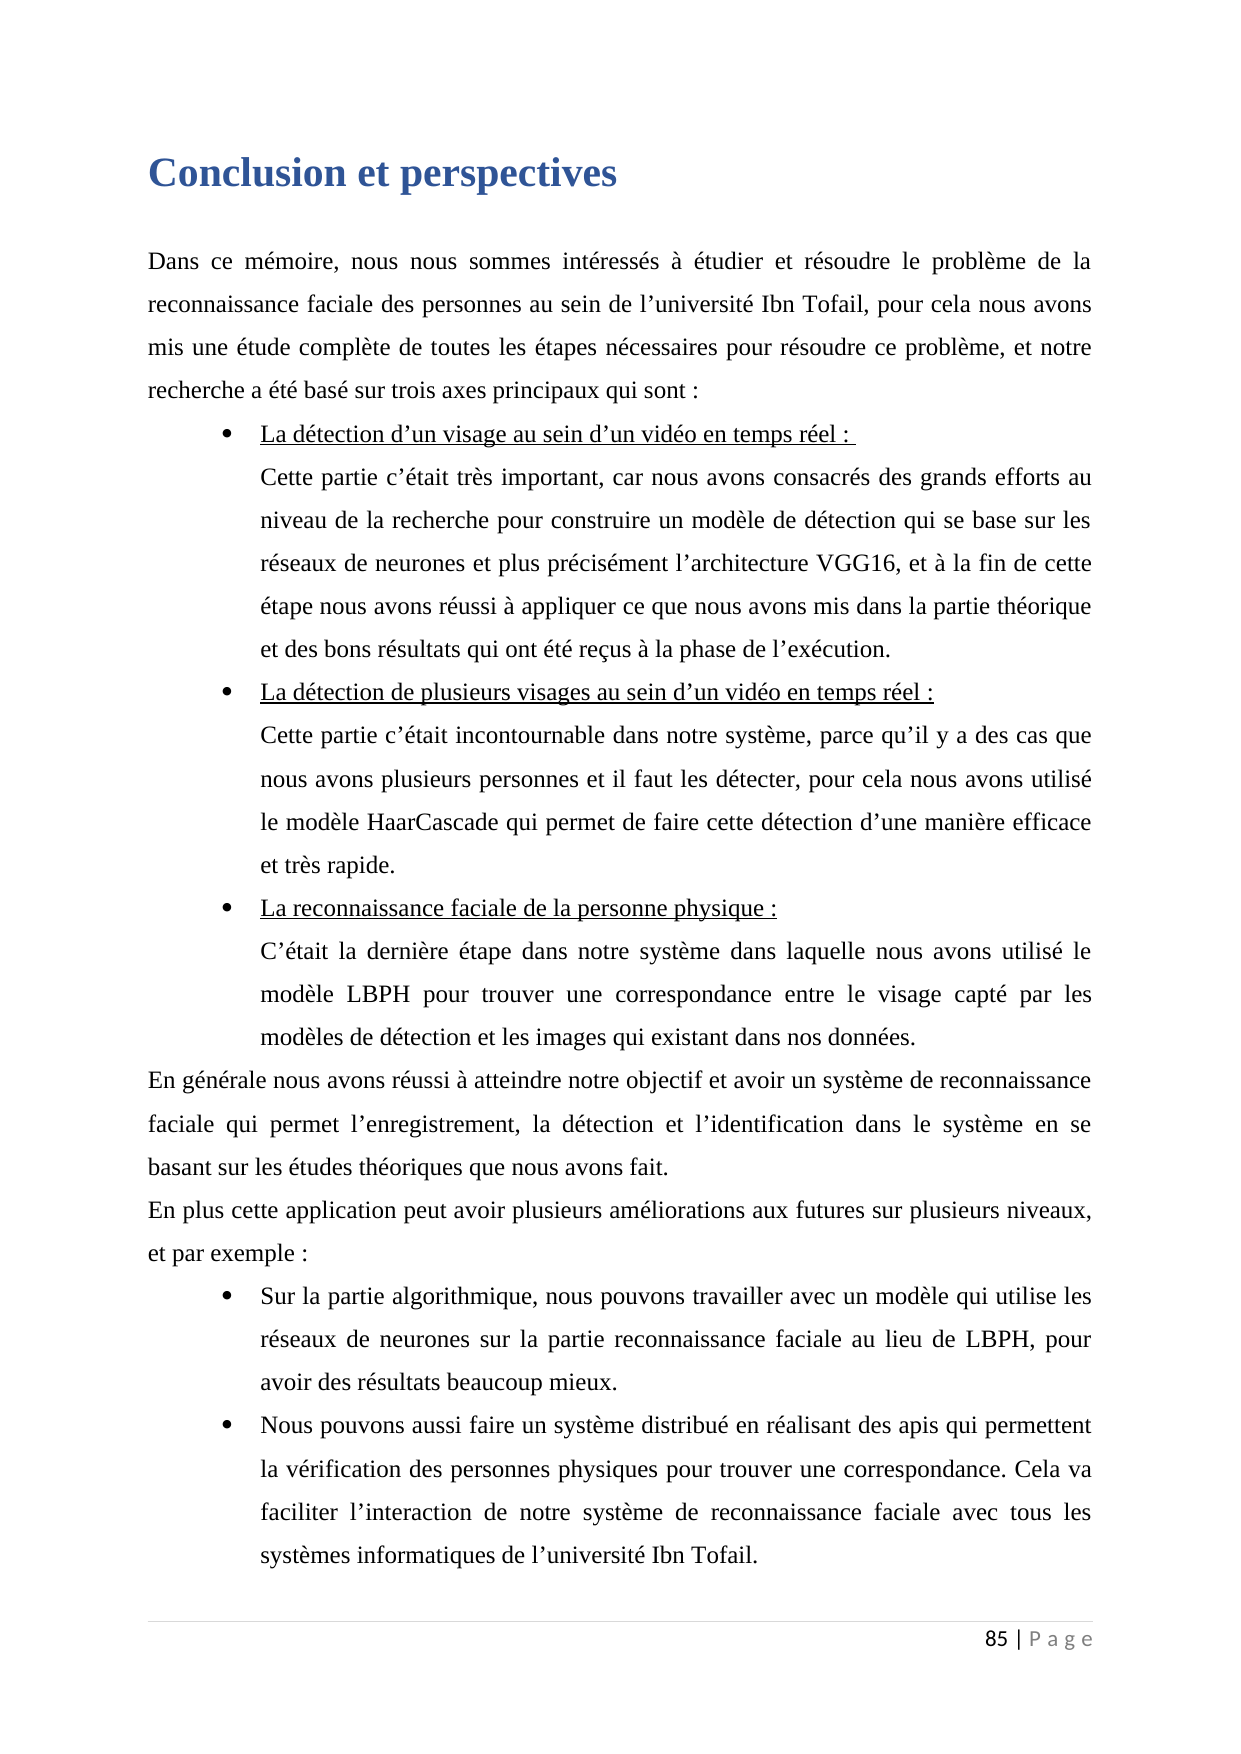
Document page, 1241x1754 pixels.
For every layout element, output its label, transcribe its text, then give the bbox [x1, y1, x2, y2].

subtitle Conclusion et perspectives [148, 148, 1093, 196]
list Cette partie c’était très important, car nous avons consacrés des grands efforts au niveau de la recherche pour construire un modèle de détection qui se base sur les réseaux de neurones et plus précisément l’architecture VGG16, et à la fin de cette étape nous avons réussi à appliquer ce que nous avons mis dans la partie théorique et des bons résultats qui ont été reçus à la phase de l’exécution. [260, 462, 1093, 663]
list Cette partie c’était incontournable dans notre système, parce qu’il y a des cas que nous avons plusieurs personnes et il faut les détecter, pour cela nous avons utilisé le modèle HaarCascade qui permet de faire cette détection d’une manière efficace et très rapide. [260, 721, 1093, 879]
list La reconnaissance faciale de la personne physique : [223, 893, 1093, 922]
text En générale nous avons réussi à atteindre notre objectif et avoir un système de reconnaissance faciale qui permet l’enregistrement, la détection et l’identification dans le système en se basant sur les études théoriques que nous avons fait. [148, 1066, 1093, 1181]
list Nous pouvons aussi faire un système distribué en réalisant des apis qui permettent la vérification des personnes physiques pour trouver une correspondance. Cela va faciliter l’interaction de notre système de reconnaissance faciale avec tous les systèmes informatiques de l’université Ibn Tofail. [223, 1411, 1093, 1569]
text Dans ce mémoire, nous nous sommes intéressés à étudier et résoudre le problème de la reconnaissance faciale des personnes au sein de l’université Ibn Tofail, pour cela nous avons mis une étude complète de toutes les étapes nécessaires pour résoudre ce problème, et notre recherche a été basé sur trois axes principaux qui sont : [148, 246, 1093, 404]
list La détection d’un visage au sein d’un vidéo en temps réel : [223, 419, 1093, 447]
list C’était la dernière étape dans notre système dans laquelle nous avons utilisé le modèle LBPH pour trouver une correspondance entre le visage capté par les modèles de détection et les images qui existant dans nos données. [260, 936, 1093, 1051]
text En plus cette application peut avoir plusieurs améliorations aux futures sur plusieurs niveaux, et par exemple : [148, 1195, 1093, 1267]
list Sur la partie algorithmique, nous pouvons travailler avec un modèle qui utilise les réseaux de neurones sur la partie reconnaissance faciale au lieu de LBPH, pour avoir des résultats beaucoup mieux. [223, 1281, 1093, 1396]
list La détection de plusieurs visages au sein d’un vidéo en temps réel : [223, 677, 1093, 706]
